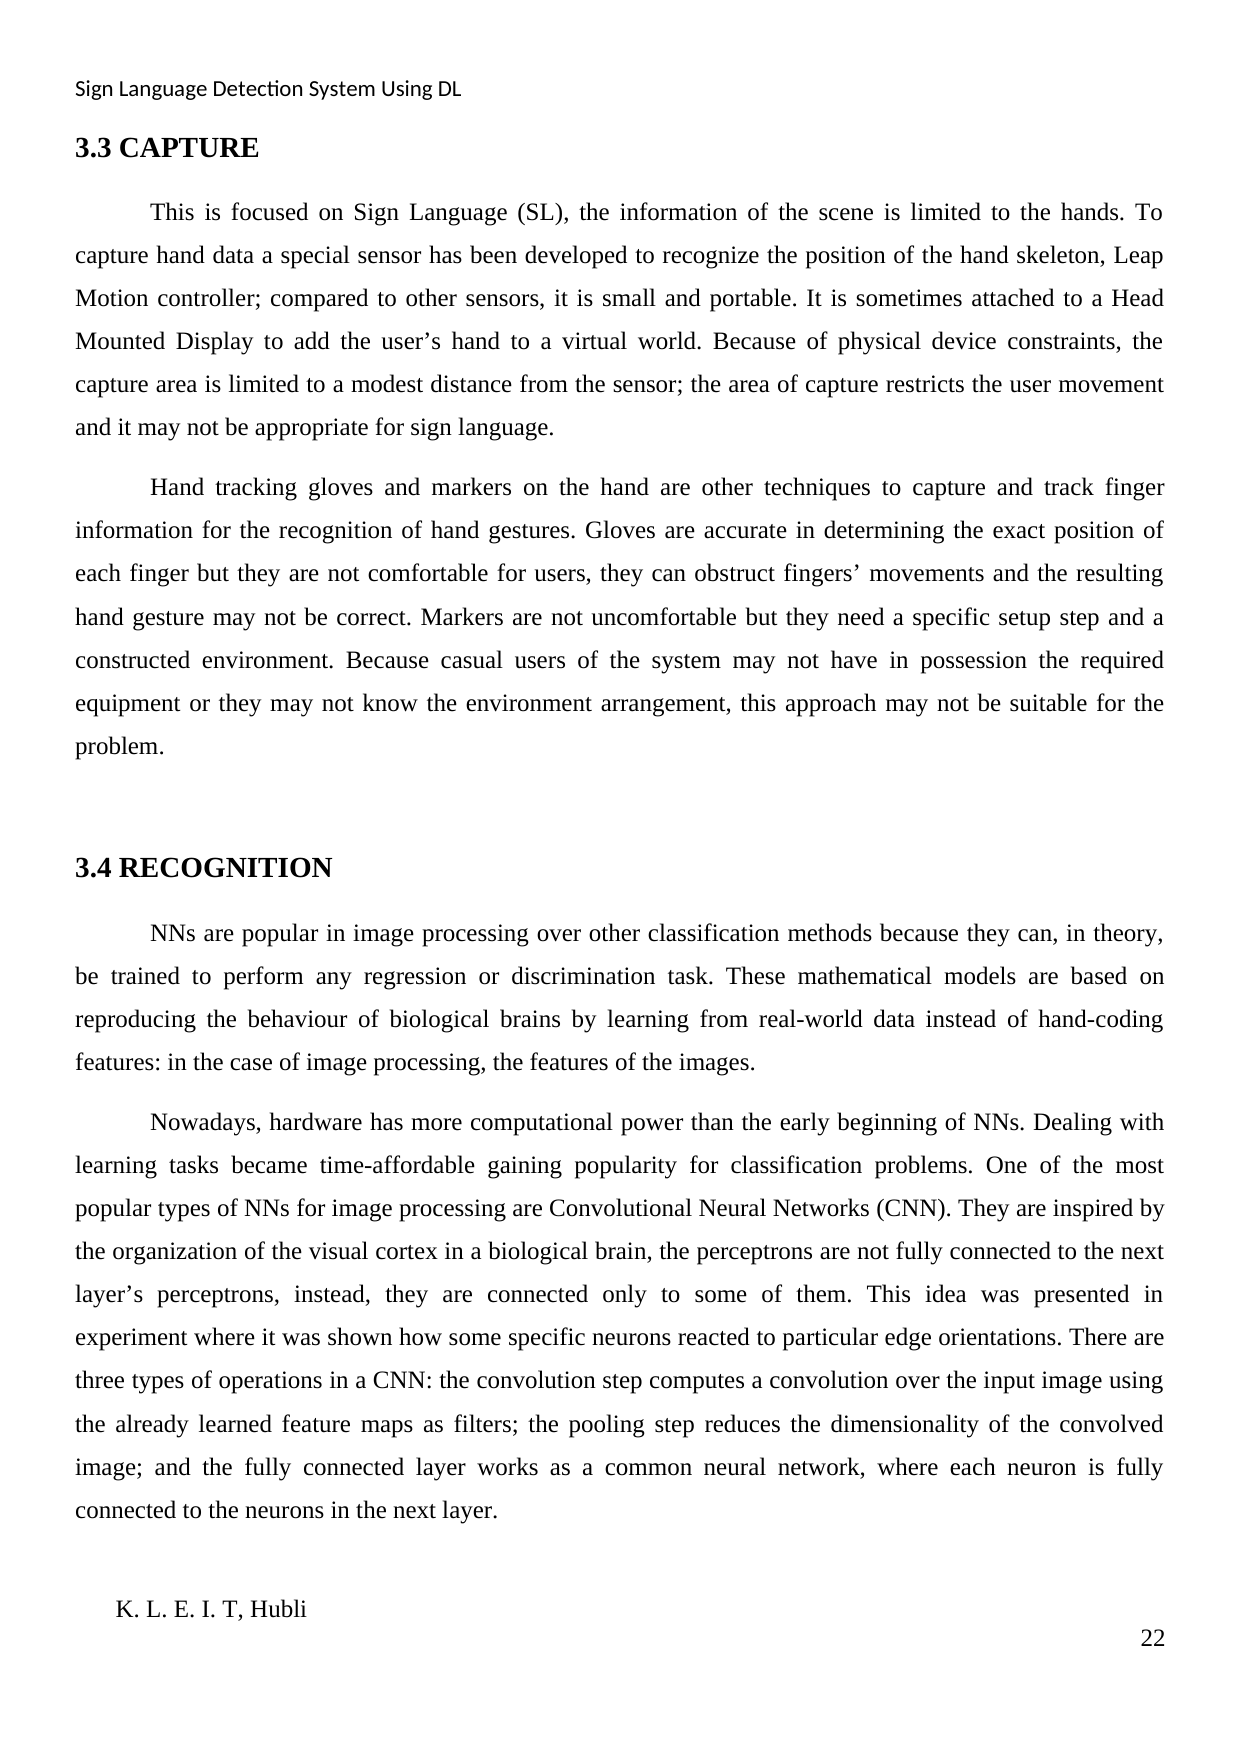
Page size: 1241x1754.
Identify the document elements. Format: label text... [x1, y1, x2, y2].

text NNs are popular in image processing over other classification methods because they can, in theory, be trained to perform any regression or discrimination task. These mathematical models are based on reproducing the behaviour of biological brains by learning from real-world data instead of hand-coding features: in the case of image processing, the features of the images. [75, 918, 1165, 1076]
text Hand tracking gloves and markers on the hand are other techniques to capture and track finger information for the recognition of hand gestures. Gloves are accurate in determining the exact position of each finger but they are not comfortable for users, they can obstruct fingers’ movements and the resulting hand gesture may not be correct. Markers are not uncomfortable but they need a specific setup step and a constructed environment. Because casual users of the system may not have in possession the required equipment or they may not know the environment arrangement, this approach may not be suitable for the problem. [75, 472, 1165, 760]
text 3.3 CAPTURE [75, 130, 1165, 163]
text Nowadays, hardware has more computational power than the early beginning of NNs. Dealing with learning tasks became time-affordable gaining popularity for classification problems. One of the most popular types of NNs for image processing are Convolutional Neural Networks (CNN). They are inspired by the organization of the visual cortex in a biological brain, the perceptrons are not fully connected to the next layer’s perceptrons, instead, they are connected only to some of them. This idea was presented in experiment where it was shown how some specific neurons reacted to particular edge orientations. There are three types of operations in a CNN: the convolution step computes a convolution over the input image using the already learned feature maps as filters; the pooling step reduces the dimensionality of the convolved image; and the fully connected layer works as a common neural network, where each neuron is fully connected to the neurons in the next layer. [75, 1107, 1165, 1524]
text 3.4 RECOGNITION [75, 851, 1165, 884]
text This is focused on Sign Language (SL), the information of the scene is limited to the hands. To capture hand data a special sensor has been developed to recognize the position of the hand skeleton, Leap Motion controller; compared to other sensors, it is small and portable. It is sometimes attached to a Head Mounted Display to add the user’s hand to a virtual world. Because of physical device constraints, the capture area is limited to a modest distance from the sensor; the area of capture restricts the user movement and it may not be appropriate for sign language. [75, 197, 1165, 441]
